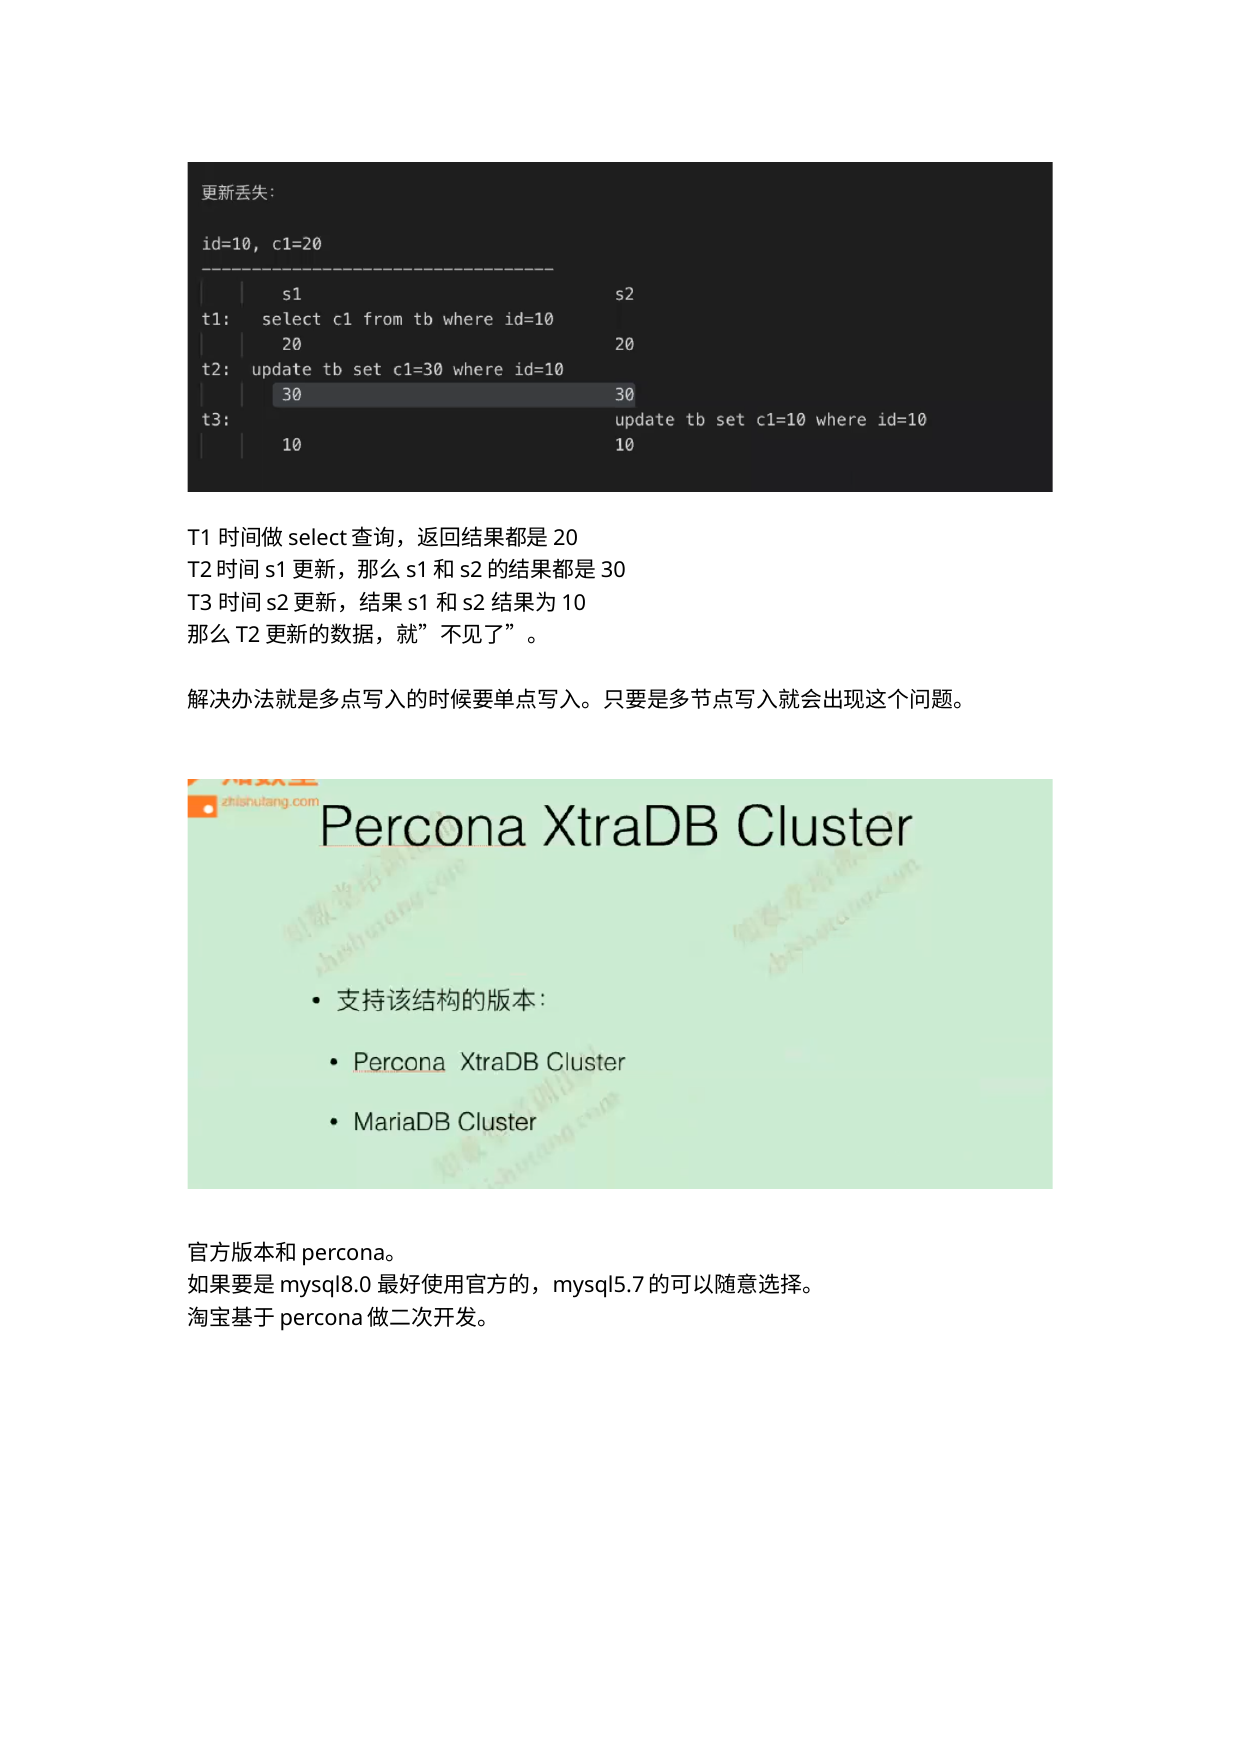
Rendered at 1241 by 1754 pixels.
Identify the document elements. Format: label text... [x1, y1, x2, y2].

picture [187, 779, 1053, 1189]
picture [187, 162, 1053, 492]
text T1 时间做select查询，返回结果都是20 [187, 519, 1053, 552]
text 淘宝基于percona做二次开发。 [187, 1299, 1053, 1332]
text 解决办法就是多点写入的时候要单点写入。只要是多节点写入就会出现这个问题。 [187, 682, 1053, 714]
text T3 时间s2更新，结果s1 和s2 结果为10 [187, 584, 1053, 617]
text 官方版本和percona。 [187, 1234, 1053, 1267]
text T2时间s1更新，那么s1和s2的结果都是30 [187, 552, 1053, 584]
text 如果要是mysql8.0 最好使用官方的，mysql5.7的可以随意选择。 [187, 1267, 1053, 1299]
text 那么T2更新的数据，就”不见了”。 [187, 617, 1053, 649]
